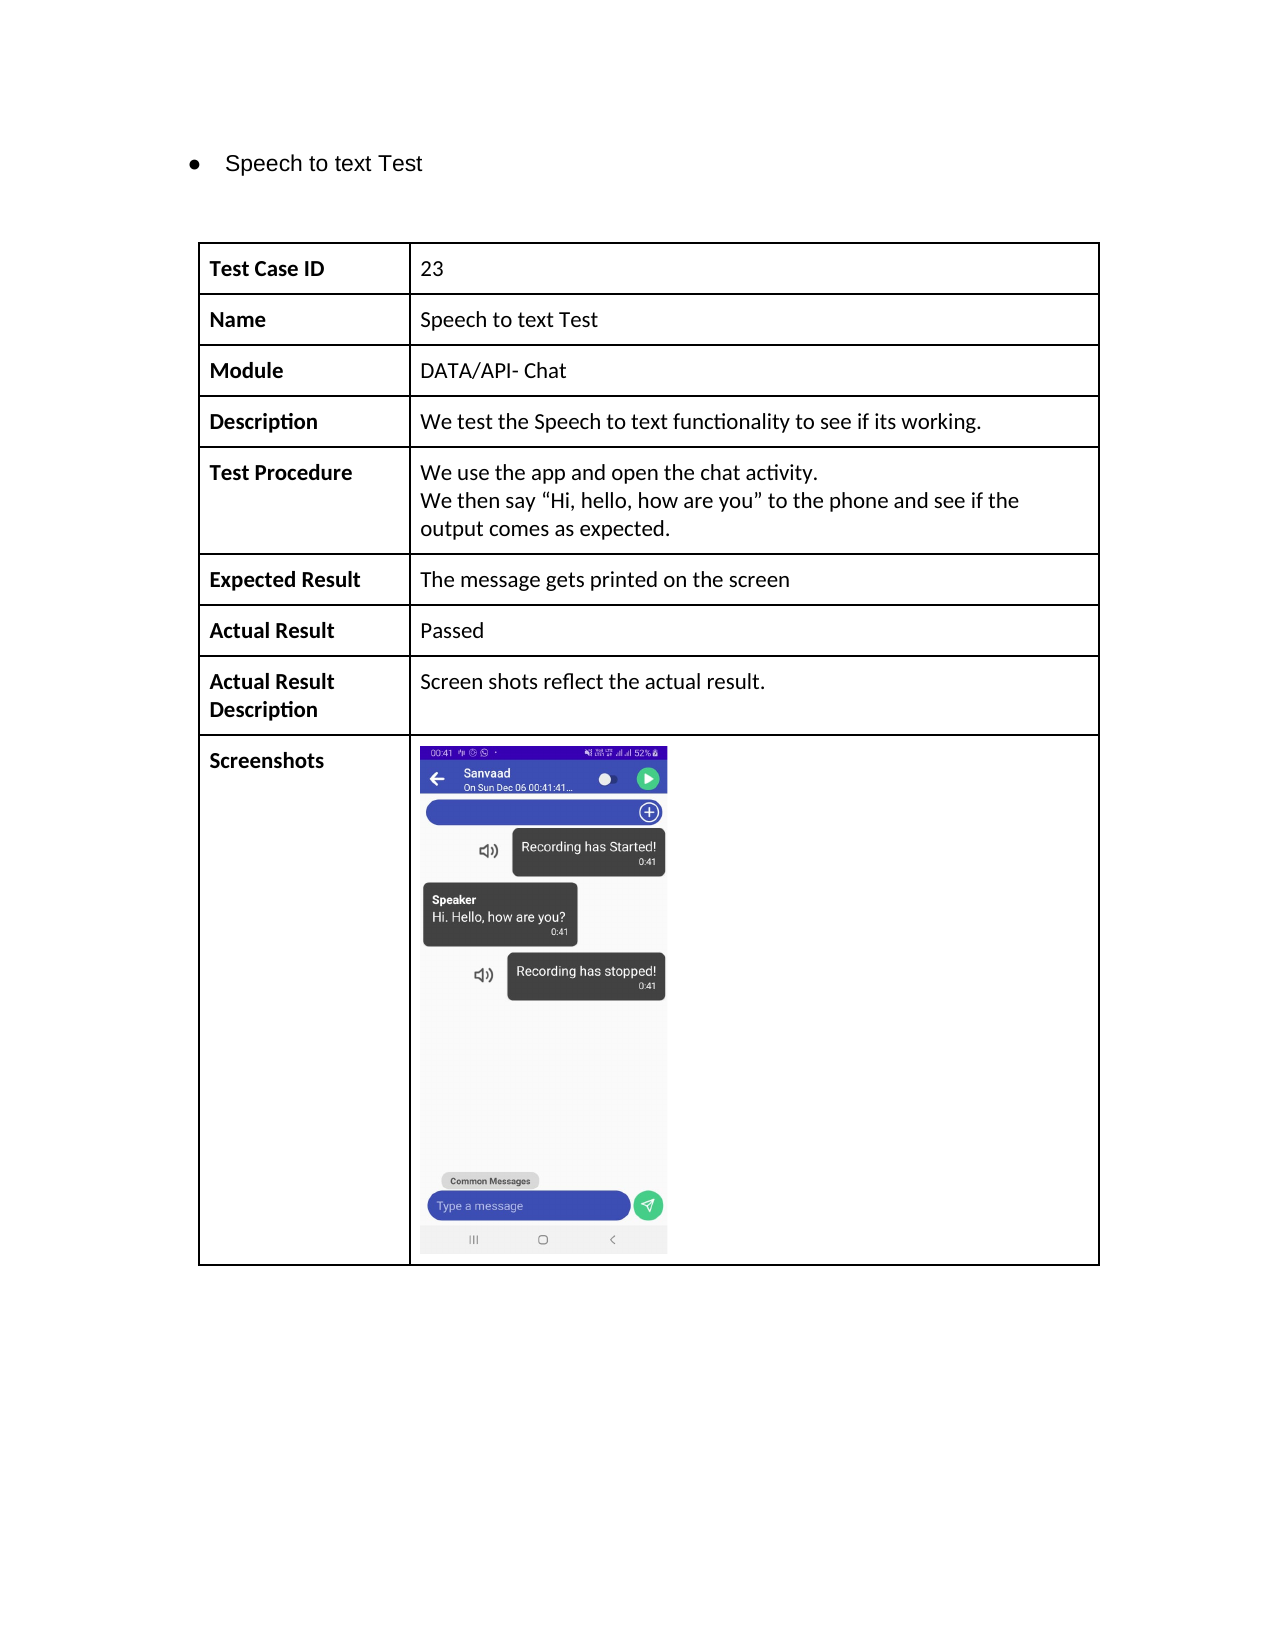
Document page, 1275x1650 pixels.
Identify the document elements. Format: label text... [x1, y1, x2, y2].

table_cell Name [200, 295, 409, 344]
table_cell [411, 736, 1098, 1264]
table_cell Passed [411, 606, 1098, 654]
table_cell The message gets printed on the screen [411, 555, 1098, 604]
table_cell We use the app and open the chat activity. We then say “Hi, hello, how are you” to the phone and see if the output comes as expected. [411, 448, 1098, 553]
table_cell Expected Result [200, 555, 409, 604]
table_cell Actual Result [200, 606, 409, 654]
picture [420, 746, 668, 1254]
table_cell Screenshots [200, 736, 409, 1264]
table_cell We test the Speech to text functionality to see if its working. [411, 397, 1098, 446]
table_cell Module [200, 346, 409, 395]
table_cell Speech to text Test [411, 295, 1098, 344]
table_header Test Case ID [200, 244, 409, 293]
table_cell Description [200, 397, 409, 446]
table_header 23 [411, 244, 1098, 293]
table_cell Screen shots reflect the actual result. [411, 657, 1098, 733]
table_cell Actual Result Description [200, 657, 409, 733]
table_cell Test Procedure [200, 448, 409, 553]
list Speech to text Test [187, 150, 1125, 176]
table_cell DATA/API- Chat [411, 346, 1098, 395]
